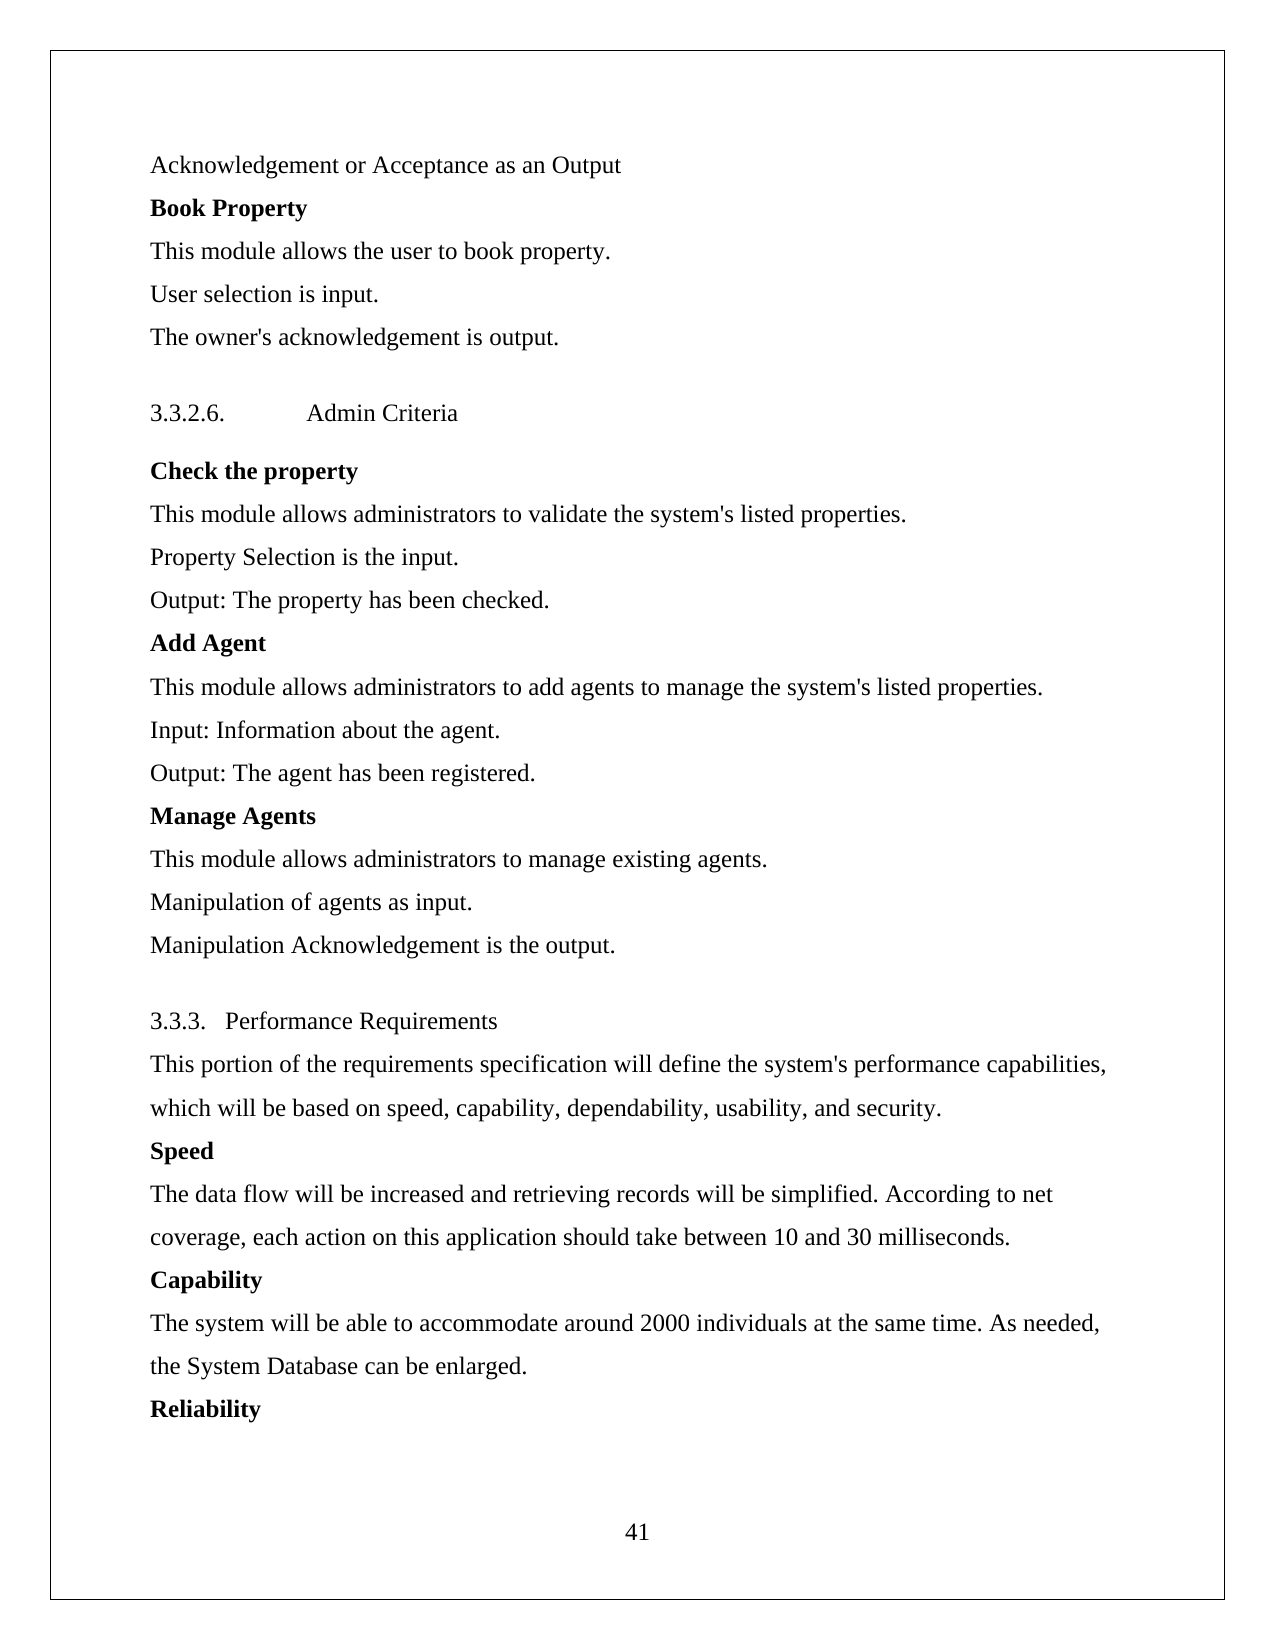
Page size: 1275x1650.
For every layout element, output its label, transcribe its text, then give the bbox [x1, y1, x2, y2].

text Manipulation of agents as input. [150, 887, 1125, 916]
text This module allows administrators to validate the system's listed properties. [150, 499, 1125, 528]
text Book Property [150, 193, 1125, 222]
text This portion of the requirements specification will define the system's performance capabilities, which will be based on speed, capability, dependability, usability, and security. [150, 1049, 1125, 1121]
text The owner's acknowledgement is output. [150, 322, 1125, 351]
text Manage Agents [150, 801, 1125, 830]
text Add Agent [150, 628, 1125, 657]
text Output: The agent has been registered. [150, 758, 1125, 787]
text This module allows administrators to manage existing agents. [150, 844, 1125, 873]
text Manipulation Acknowledgement is the output. [150, 930, 1125, 959]
subtitle Performance Requirements [150, 1006, 1125, 1035]
text Property Selection is the input. [150, 542, 1125, 571]
text The system will be able to accommodate around 2000 individuals at the same time. As needed, the System Database can be enlarged. [150, 1308, 1125, 1380]
text Reliability [150, 1394, 1125, 1423]
text The data flow will be increased and retrieving records will be simplified. According to net coverage, each action on this application should take between 10 and 30 milliseconds. [150, 1179, 1125, 1251]
subtitle Admin Criteria [150, 398, 1125, 427]
text Input: Information about the agent. [150, 715, 1125, 743]
text This module allows the user to book property. [150, 236, 1125, 265]
text Speed [150, 1136, 1125, 1164]
text Acknowledgement or Acceptance as an Output [150, 150, 1125, 179]
text Check the property [150, 456, 1125, 485]
text Output: The property has been checked. [150, 585, 1125, 614]
text User selection is input. [150, 279, 1125, 308]
text Capability [150, 1265, 1125, 1294]
text This module allows administrators to add agents to manage the system's listed properties. [150, 672, 1125, 700]
